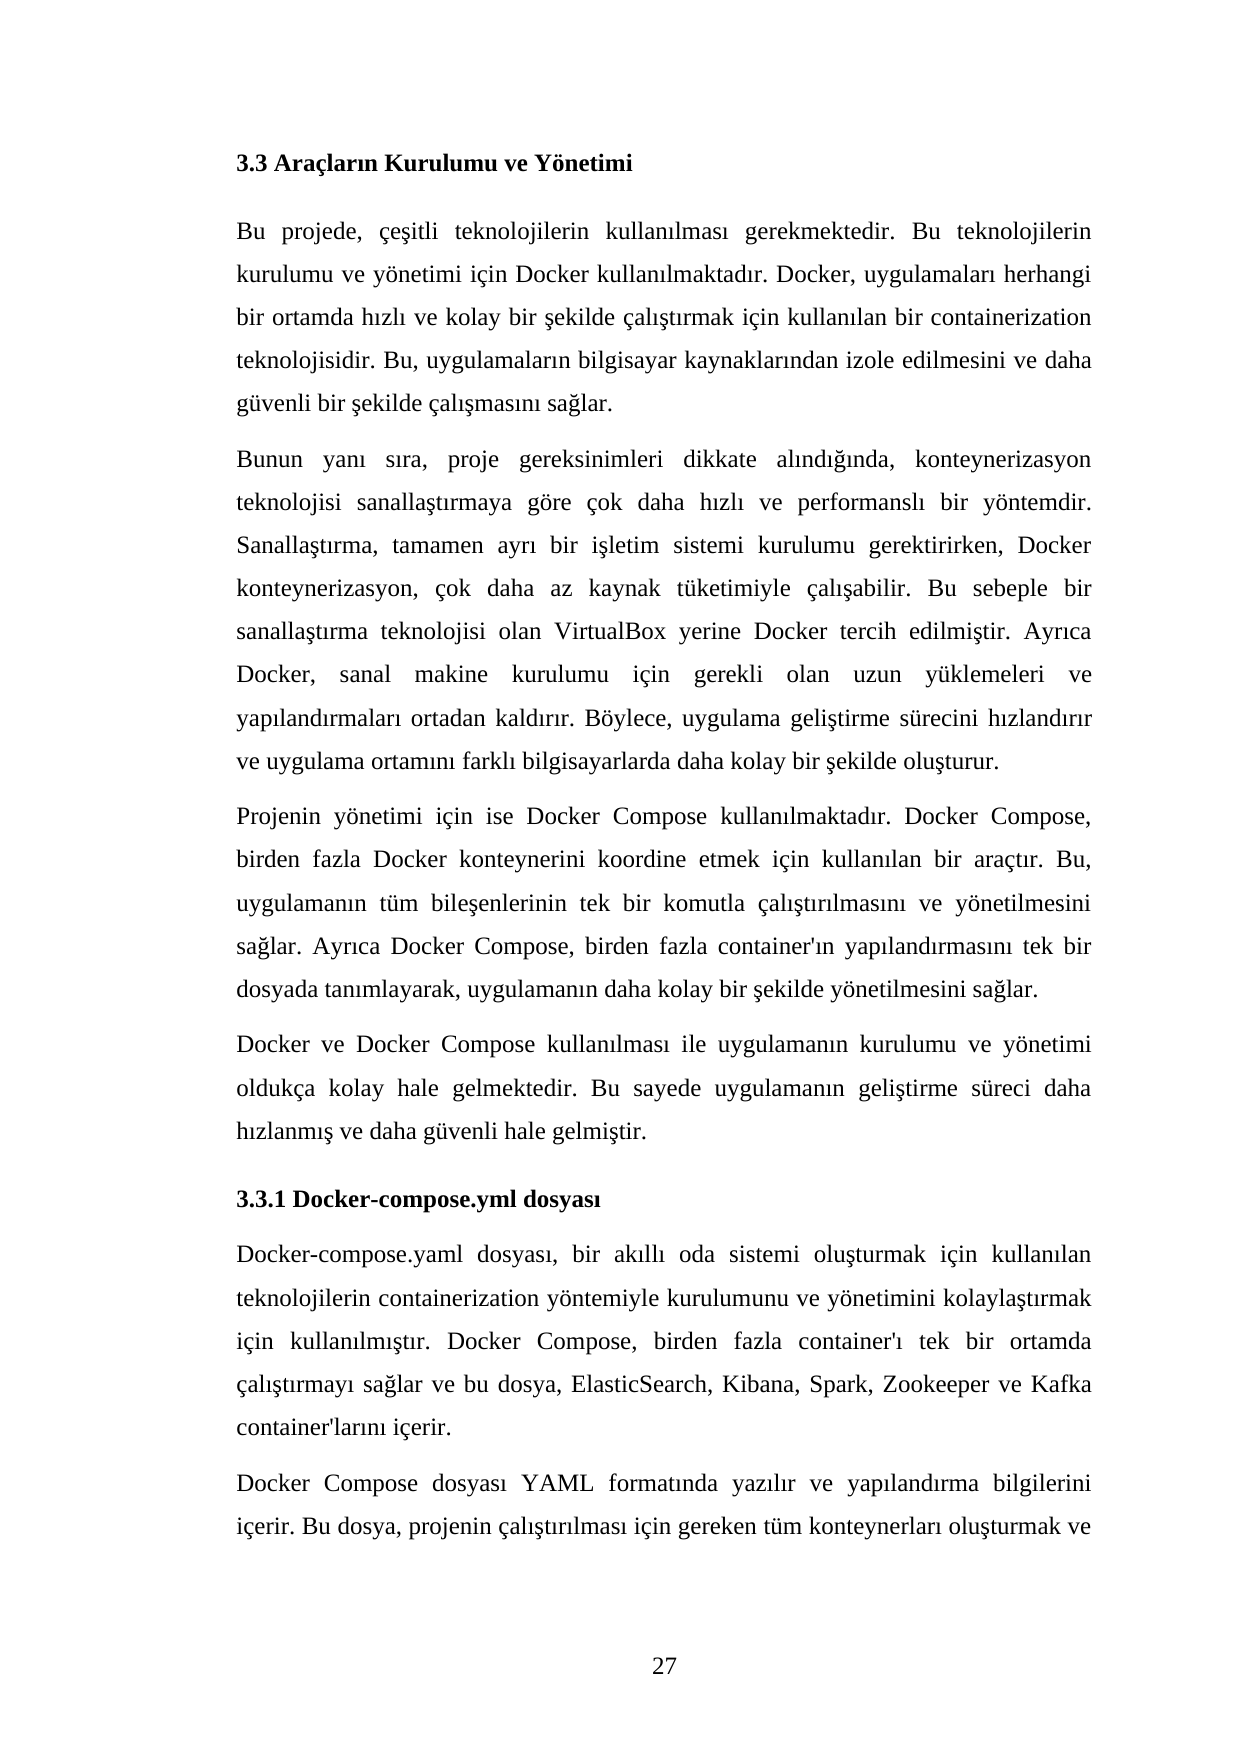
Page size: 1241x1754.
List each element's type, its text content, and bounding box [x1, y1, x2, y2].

text Bu projede, çeşitli teknolojilerin kullanılması gerekmektedir. Bu teknolojilerin kurulumu ve yönetimi için Docker kullanılmaktadır. Docker, uygulamaları herhangi bir ortamda hızlı ve kolay bir şekilde çalıştırmak için kullanılan bir containerization teknolojisidir. Bu, uygulamaların bilgisayar kaynaklarından izole edilmesini ve daha güvenli bir şekilde çalışmasını sağlar. [236, 216, 1092, 417]
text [236, 1468, 1092, 1539]
text Docker ve Docker Compose kullanılması ile uygulamanın kurulumu ve yönetimi oldukça kolay hale gelmektedir. Bu sayede uygulamanın geliştirme süreci daha hızlanmış ve daha güvenli hale gelmiştir. [236, 1029, 1092, 1144]
subtitle Docker-compose.yml dosyası [236, 1184, 1092, 1213]
text Projenin yönetimi için ise Docker Compose kullanılmaktadır. Docker Compose, birden fazla Docker konteynerini koordine etmek için kullanılan bir araçtır. Bu, uygulamanın tüm bileşenlerinin tek bir komutla çalıştırılmasını ve yönetilmesini sağlar. Ayrıca Docker Compose, birden fazla container'ın yapılandırmasını tek bir dosyada tanımlayarak, uygulamanın daha kolay bir şekilde yönetilmesini sağlar. [236, 801, 1092, 1003]
subtitle Araçların Kurulumu ve Yönetimi [236, 148, 1092, 176]
text Docker-compose.yaml dosyası, bir akıllı oda sistemi oluşturmak için kullanılan teknolojilerin containerization yöntemiyle kurulumunu ve yönetimini kolaylaştırmak için kullanılmıştır. Docker Compose, birden fazla container'ı tek bir ortamda çalıştırmayı sağlar ve bu dosya, ElasticSearch, Kibana, Spark, Zookeeper ve Kafka container'larını içerir. Top of Form [236, 1239, 1092, 1441]
text Bunun yanı sıra, proje gereksinimleri dikkate alındığında, konteynerizasyon teknolojisi sanallaştırmaya göre çok daha hızlı ve performanslı bir yöntemdir. Sanallaştırma, tamamen ayrı bir işletim sistemi kurulumu gerektirirken, Docker konteynerizasyon, çok daha az kaynak tüketimiyle çalışabilir. Bu sebeple bir sanallaştırma teknolojisi olan VirtualBox yerine Docker tercih edilmiştir. Ayrıca Docker, sanal makine kurulumu için gerekli olan uzun yüklemeleri ve yapılandırmaları ortadan kaldırır. Böylece, uygulama geliştirme sürecini hızlandırır ve uygulama ortamını farklı bilgisayarlarda daha kolay bir şekilde oluşturur. [236, 444, 1092, 774]
